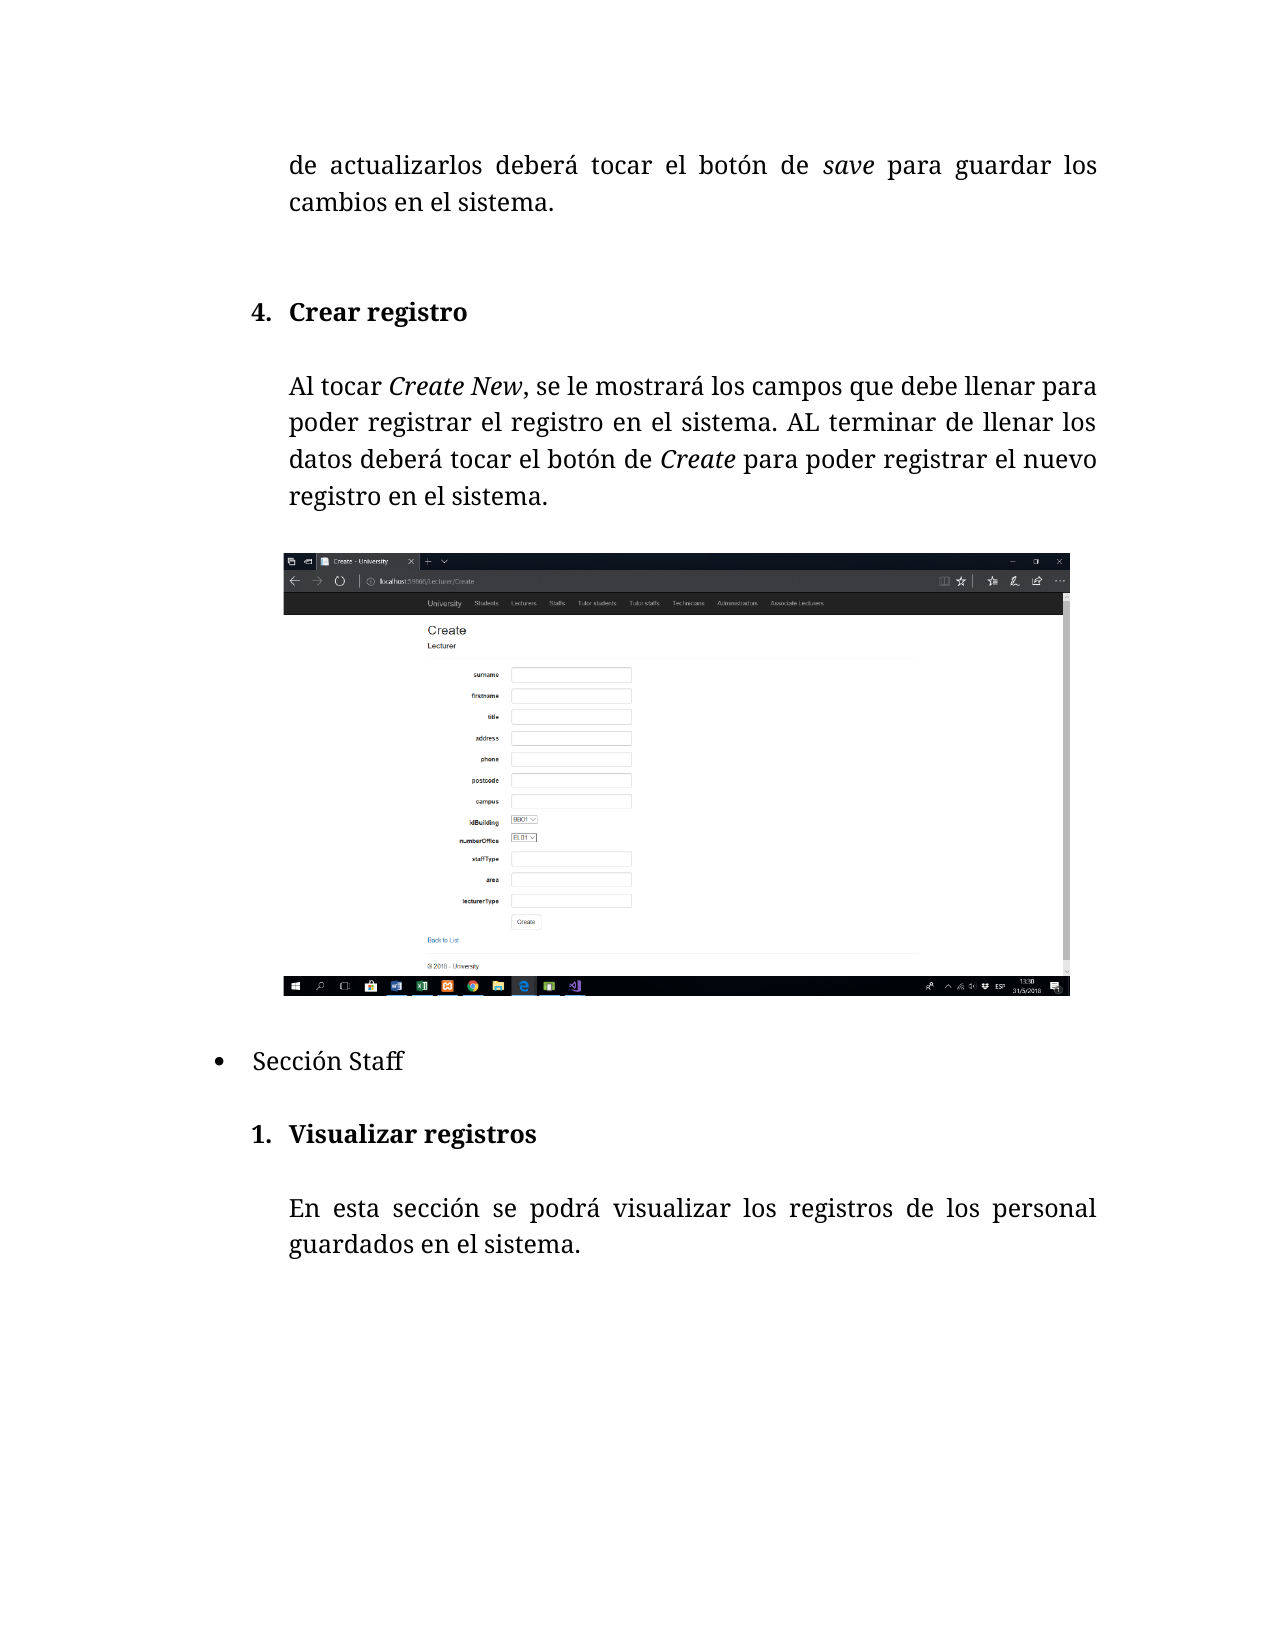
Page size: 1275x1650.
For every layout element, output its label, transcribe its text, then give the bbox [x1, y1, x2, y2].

list Visualizar registros [251, 1117, 1098, 1151]
list Al tocar Create New, se le mostrará los campos que debe llenar para poder registrar el registro en el sistema. AL terminar de llenar los datos deberá tocar el botón de Create para poder registrar el nuevo registro en el sistema. [288, 368, 1098, 513]
list Sección Staff [215, 1043, 1098, 1077]
picture [283, 553, 1070, 996]
list Crear registro [251, 295, 1098, 329]
list Al tocar el botón de editar este podrá actualizar los datos del registro en el sistema. Este podrá actualizar los registros, después de actualizarlos deberá tocar el botón de save para guardar los cambios en el sistema. [288, 148, 1098, 218]
list En esta sección se podrá visualizar los registros de los personal guardados en el sistema. [288, 1190, 1098, 1261]
